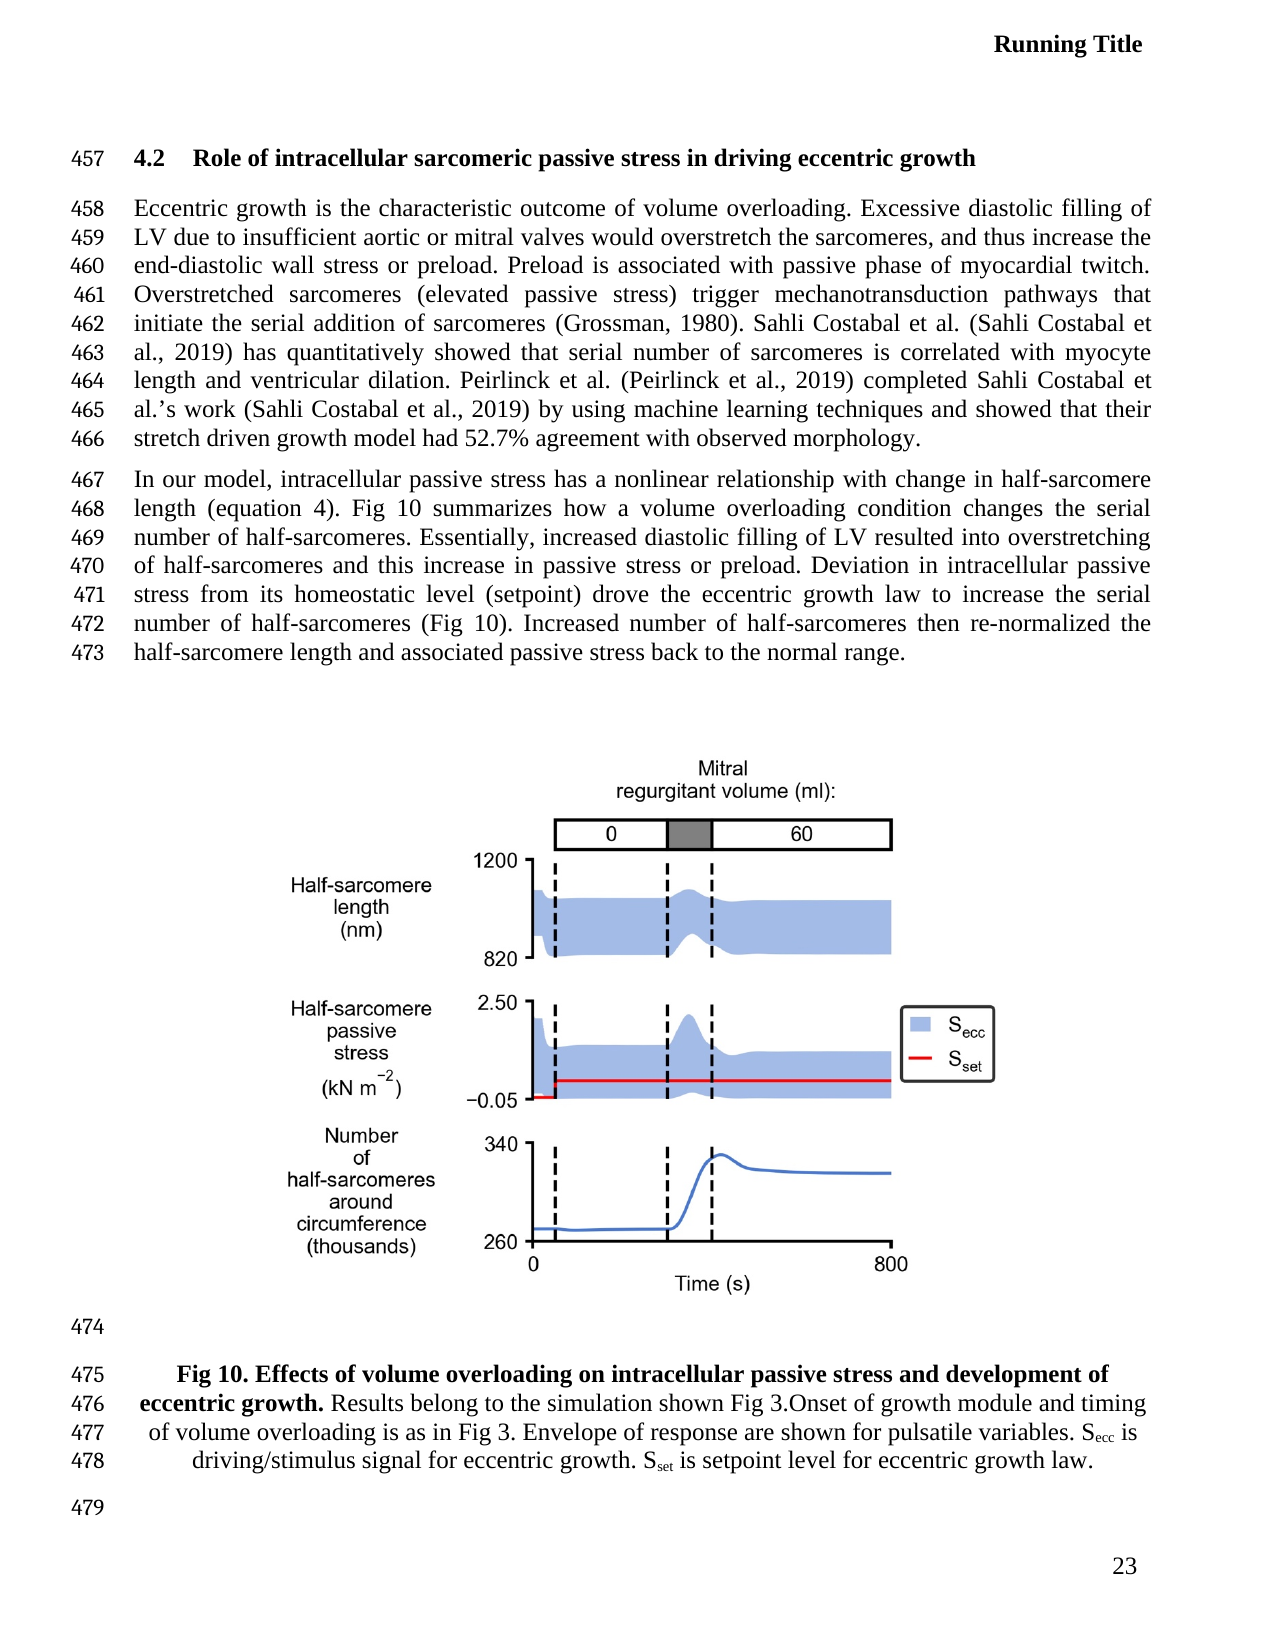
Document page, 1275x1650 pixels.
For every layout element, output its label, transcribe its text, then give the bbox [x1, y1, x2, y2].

picture [267, 690, 1018, 1335]
text Eccentric growth is the characteristic outcome of volume overloading. Excessive diastolic filling of LV due to insufficient aortic or mitral valves would overstretch the sarcomeres, and thus increase the end-diastolic wall stress or preload. Preload is associated with passive phase of myocardial twitch. Overstretched sarcomeres (elevated passive stress) trigger mechanotransduction pathways that initiate the serial addition of sarcomeres (Grossman, 1980). Sahli Costabal et al. (Sahli Costabal et al., 2019) has quantitatively showed that serial number of sarcomeres is correlated with myocyte length and ventricular dilation. Peirlinck et al. (Peirlinck et al., 2019) completed Sahli Costabal et al.’s work (Sahli Costabal et al., 2019) by using machine learning techniques and showed that their stretch driven growth model had 52.7% agreement with observed morphology. [133, 193, 1152, 452]
subtitle Role of intracellular sarcomeric passive stress in driving eccentric growth [133, 143, 1152, 172]
